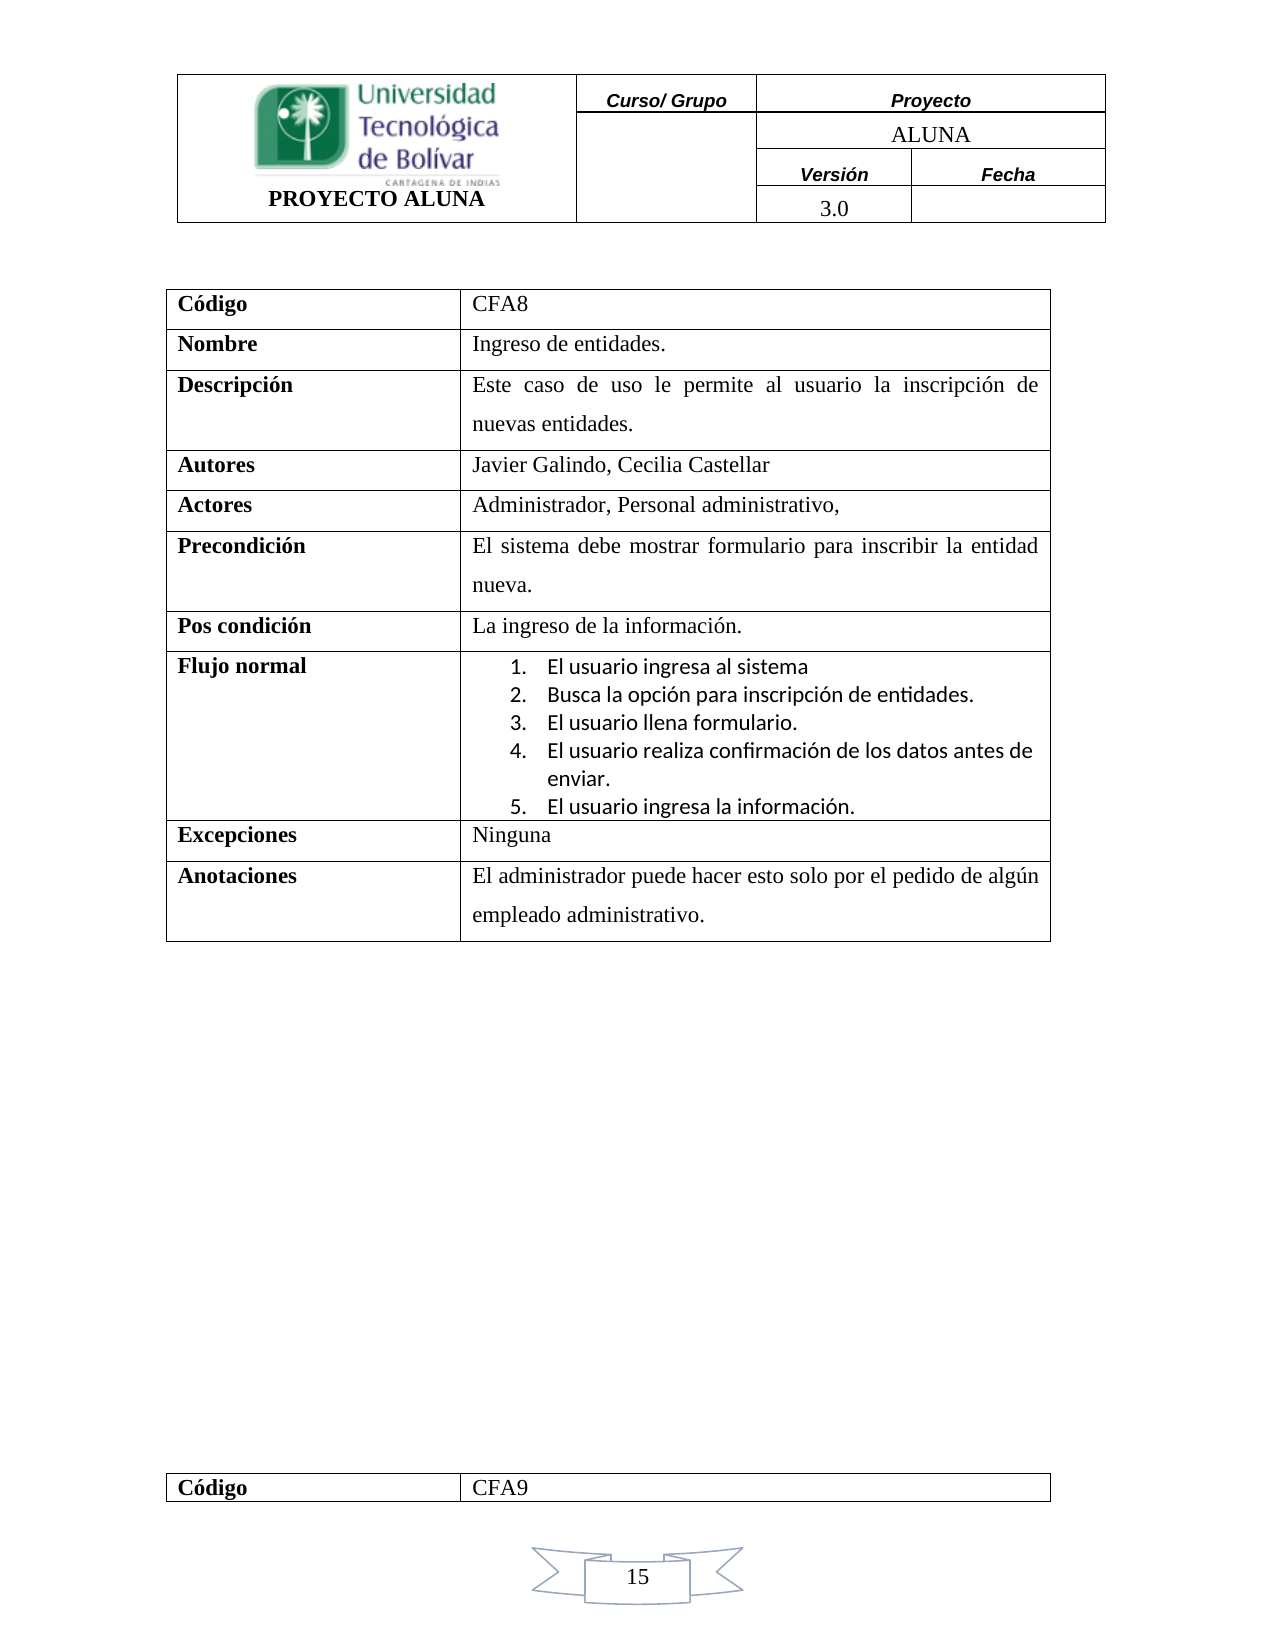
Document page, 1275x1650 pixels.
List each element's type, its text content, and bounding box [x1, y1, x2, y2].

table_cell El usuario ingresa al sistema Busca la opción para inscripción de entidades. El usuario llena formulario. El usuario realiza confirmación de los datos antes de enviar. El usuario ingresa la información. [461, 652, 1050, 820]
table_cell Precondición [167, 532, 460, 611]
table_cell Descripción [167, 371, 460, 449]
table_header CFA8 [461, 290, 1050, 329]
table_cell Administrador, Personal administrativo, [461, 491, 1050, 531]
table_cell Actores [167, 491, 460, 531]
table_cell Excepciones [167, 821, 460, 861]
picture [254, 83, 500, 186]
table_cell El sistema debe mostrar formulario para inscribir la entidad nueva. [461, 532, 1050, 611]
table_header Código [167, 290, 460, 329]
table_cell Ingreso de entidades. [461, 330, 1050, 369]
table_cell Pos condición [167, 612, 460, 651]
table_cell Nombre [167, 330, 460, 369]
table_cell Este caso de uso le permite al usuario la inscripción de nuevas entidades. [461, 371, 1050, 449]
table_cell Anotaciones [167, 862, 460, 941]
table_cell La ingreso de la información. [461, 612, 1050, 651]
table_cell Javier Galindo, Cecilia Castellar [461, 451, 1050, 490]
table_header CFA9 [461, 1474, 1050, 1501]
table_cell Ninguna [461, 821, 1050, 861]
table_header Código [167, 1474, 460, 1501]
table_cell Autores [167, 451, 460, 490]
table_cell Flujo normal [167, 652, 460, 820]
table_cell El administrador puede hacer esto solo por el pedido de algún empleado administrativo. [461, 862, 1050, 941]
